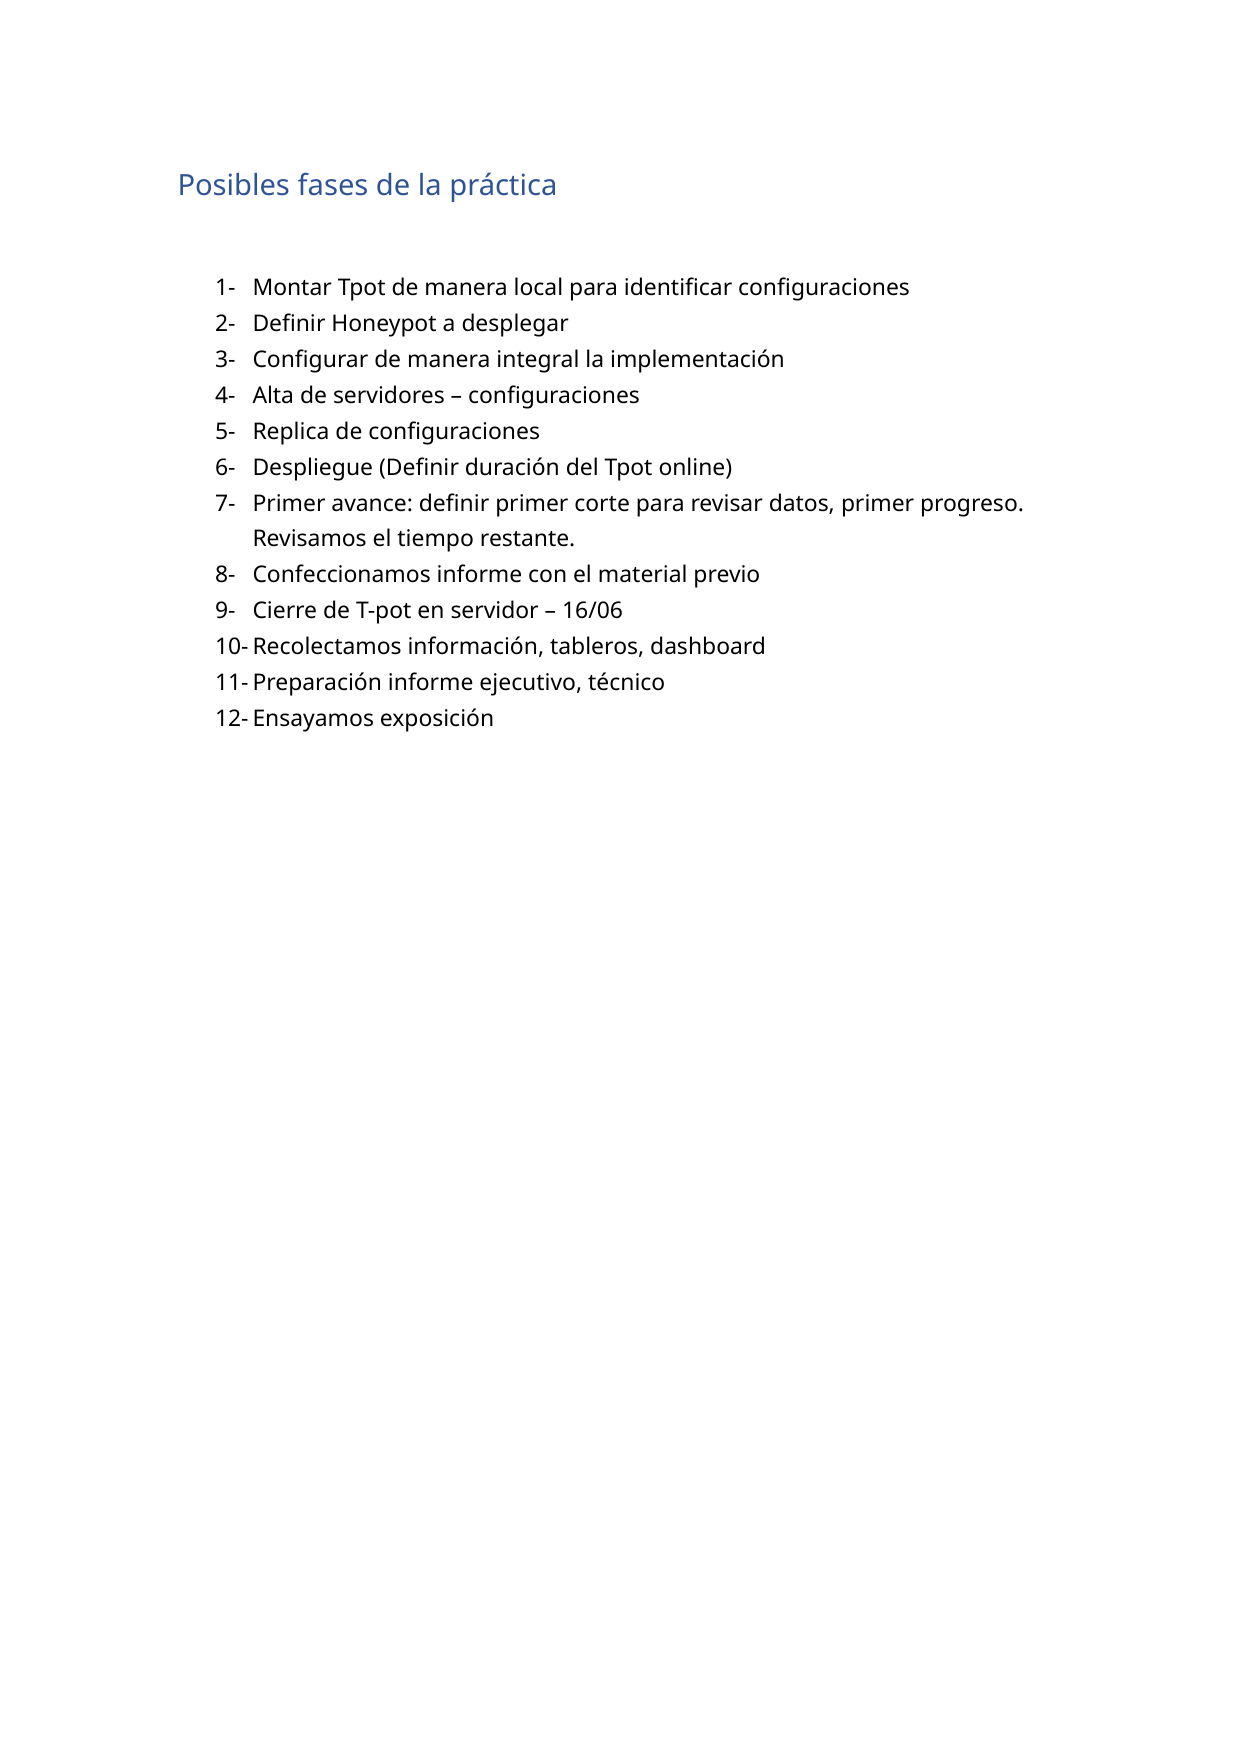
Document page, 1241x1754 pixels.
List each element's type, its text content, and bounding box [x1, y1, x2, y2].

list Configurar de manera integral la implementación [215, 343, 1063, 374]
list Alta de servidores – configuraciones [215, 379, 1063, 410]
list Ensayamos exposición [215, 702, 1063, 733]
list Montar Tpot de manera local para identificar configuraciones [215, 271, 1063, 302]
list Cierre de T-pot en servidor – 16/06 [215, 594, 1063, 626]
list Recolectamos información, tableros, dashboard [215, 630, 1063, 661]
list Replica de configuraciones [215, 414, 1063, 446]
list Confeccionamos informe con el material previo [215, 558, 1063, 589]
list Despliegue (Definir duración del Tpot online) [215, 451, 1063, 482]
subtitle Posibles fases de la práctica [177, 164, 1063, 204]
list Primer avance: definir primer corte para revisar datos, primer progreso. Revisamos el tiempo restante. [215, 486, 1063, 554]
list Preparación informe ejecutivo, técnico [215, 666, 1063, 697]
list Definir Honeypot a desplegar [215, 307, 1063, 338]
